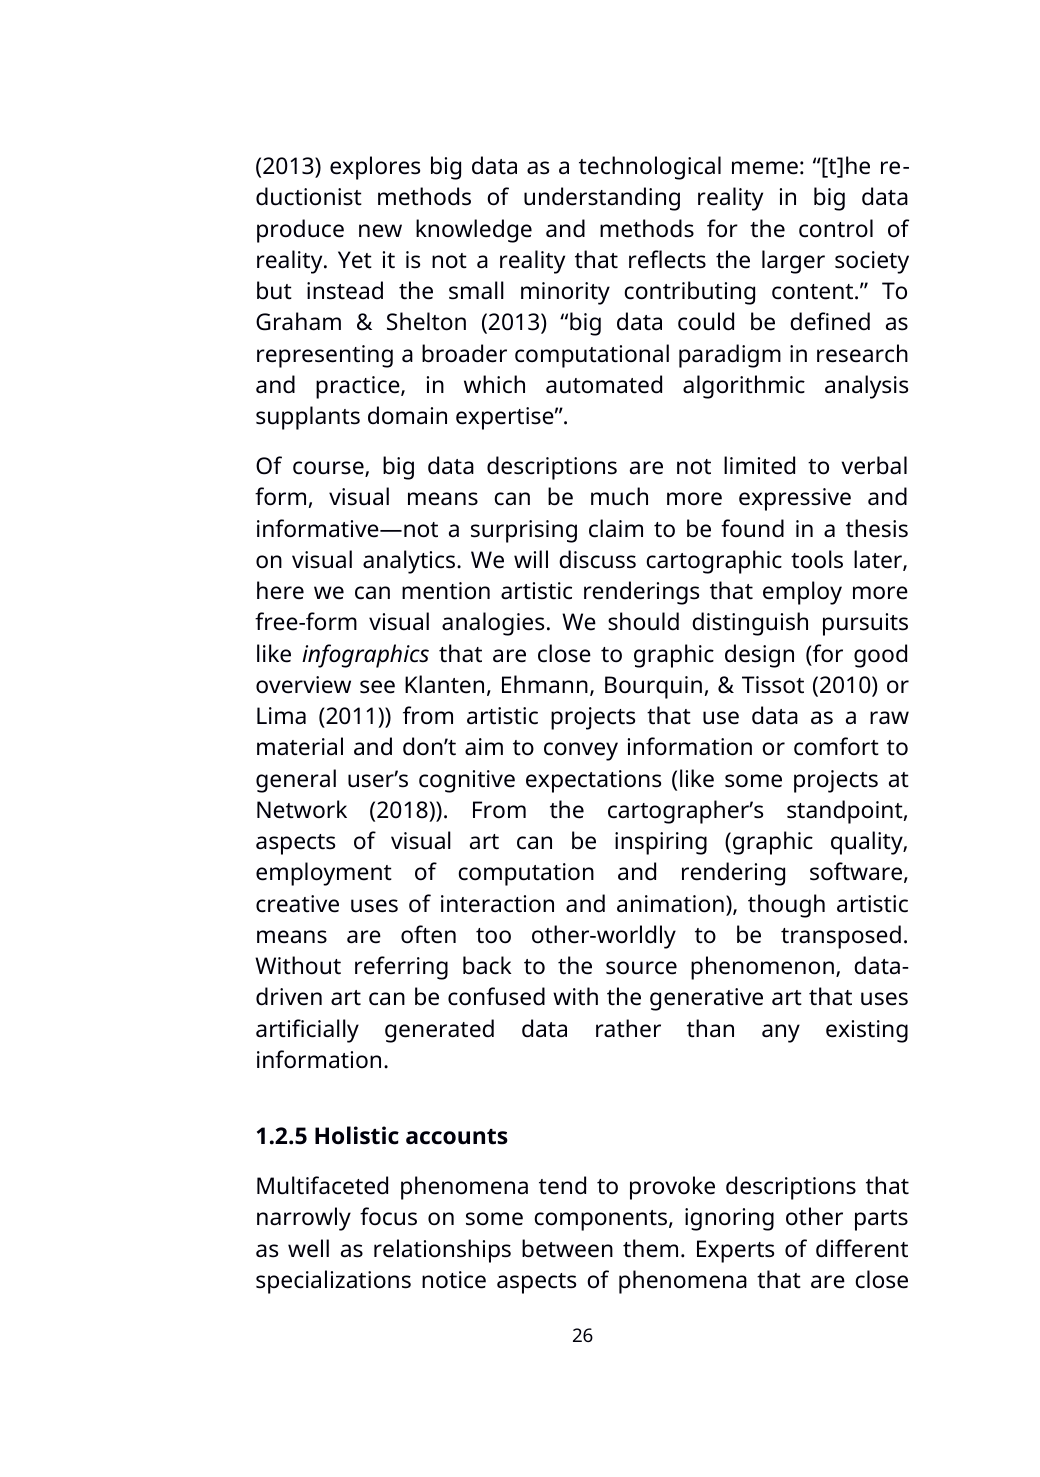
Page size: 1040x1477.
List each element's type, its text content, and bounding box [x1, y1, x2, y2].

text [255, 1170, 910, 1295]
text Of course, big data descriptions are not limited to verbal form, visual means can be much more expressive and informative—not a surprising claim to be found in a thesis on visual analytics. We will discuss cartographic tools later, here we can mention artistic renderings that employ more free-form visual analogies. We should distinguish pursuits like infographics that are close to graphic design (for good overview see Klanten, Ehmann, Bourquin, & Tissot (2010) or Lima (2011)) from artistic projects that use data as a raw material and don’t aim to convey information or comfort to general user’s cognitive expectations (like some projects at Network (2018)). From the cartographer’s standpoint, aspects of visual art can be inspiring (graphic quality, employment of computation and rendering software, creative uses of interaction and animation), though artistic means are often too other-worldly to be transposed. Without referring back to the source phenomenon, data-driven art can be confused with the generative art that uses artificially generated data rather than any existing information. [255, 450, 910, 1075]
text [255, 150, 910, 431]
subtitle 1.2.5 Holistic accounts [255, 1120, 910, 1151]
